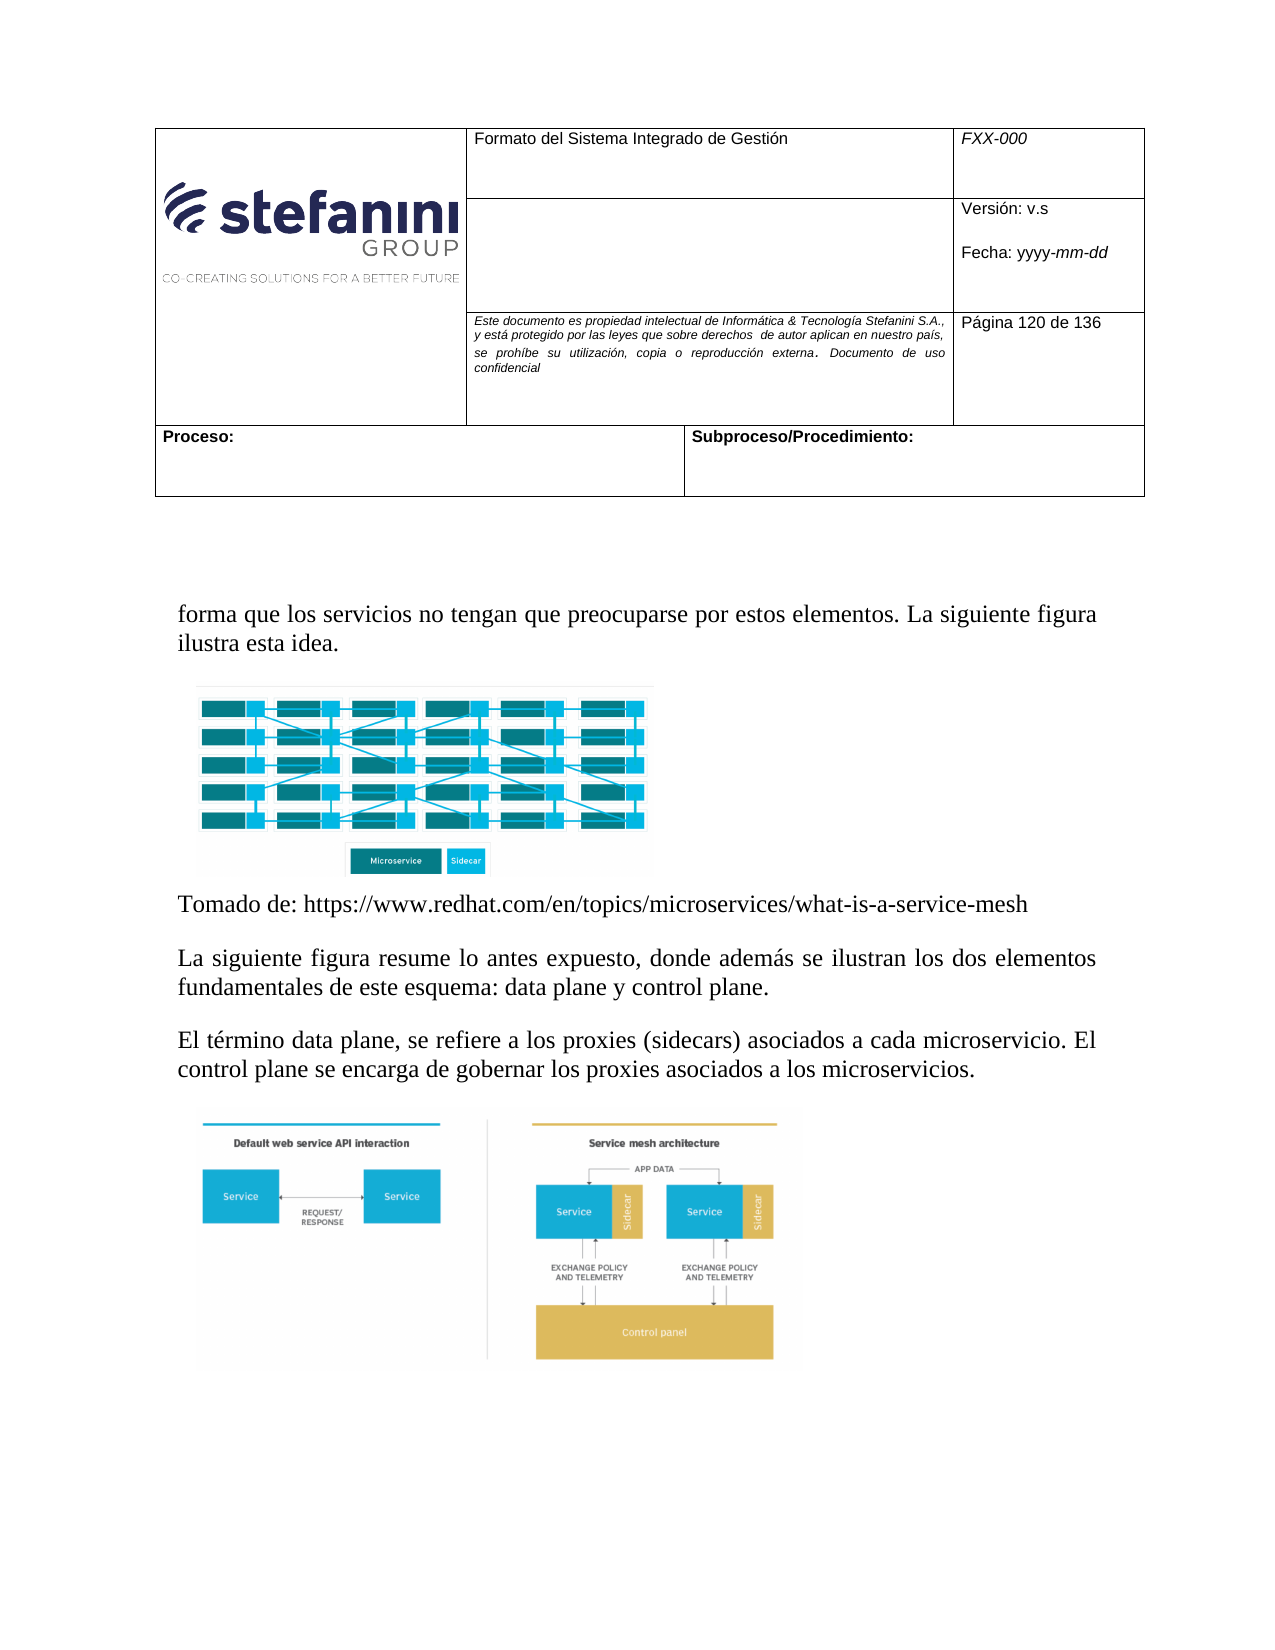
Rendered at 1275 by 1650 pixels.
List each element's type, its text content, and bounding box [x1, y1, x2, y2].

text En un esquema service mesh, cada servicio es acompañado de un proxy (llamado sidecar), este proxy se encarga de gestionar toda la seguridad, disponibilidad y escalabilidad, de forma que los servicios no tengan que preocuparse por estos elementos. La siguiente figura ilustra esta idea. [177, 599, 1098, 657]
picture [196, 1107, 804, 1371]
text El término data plane, se refiere a los proxies (sidecars) asociados a cada microservicio. El control plane se encarga de gobernar los proxies asociados a los microservicios. [177, 1025, 1098, 1083]
picture [196, 681, 654, 877]
picture [162, 182, 460, 286]
text La siguiente figura resume lo antes expuesto, donde además se ilustran los dos elementos fundamentales de este esquema: data plane y control plane. [177, 943, 1098, 1000]
text Tomado de: https://www.redhat.com/en/topics/microservices/what-is-a-service-mesh [177, 889, 1098, 918]
